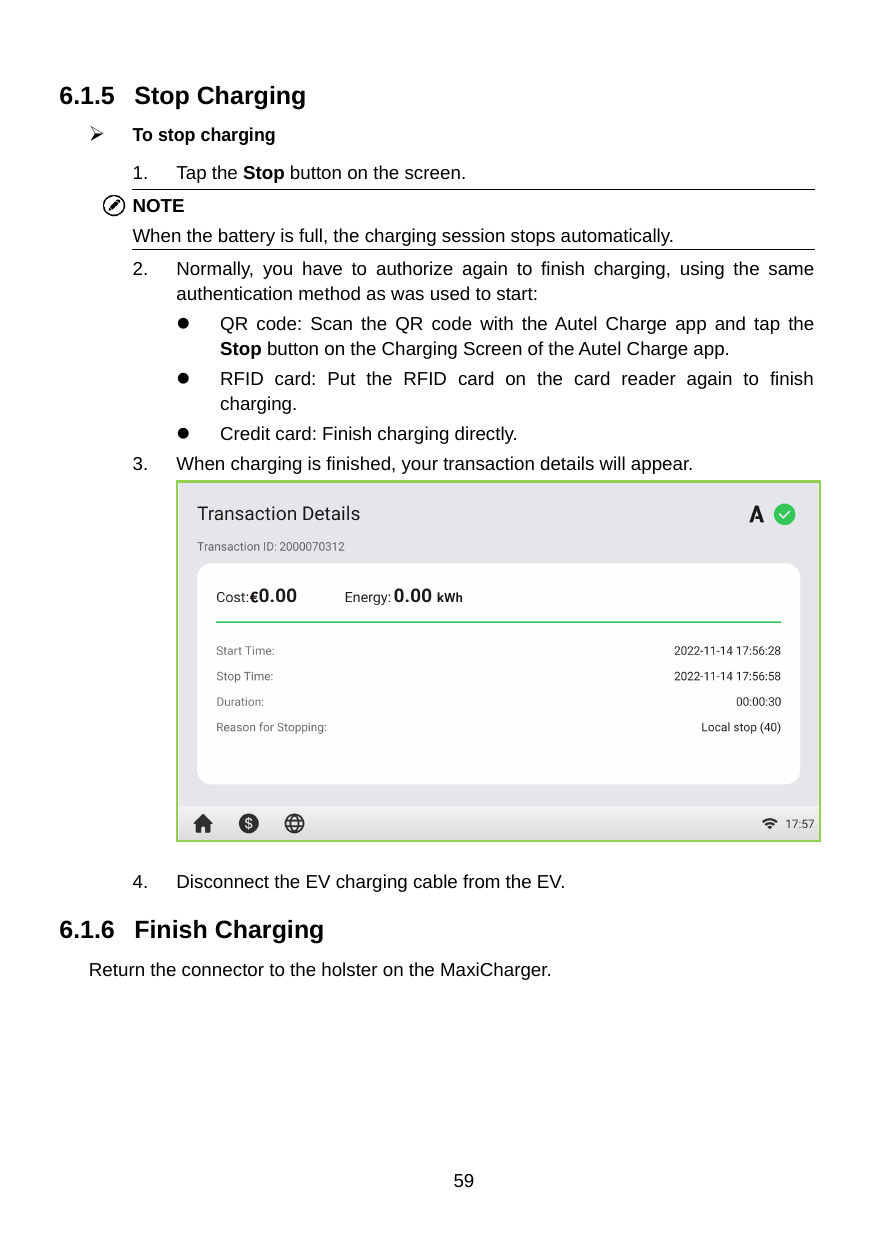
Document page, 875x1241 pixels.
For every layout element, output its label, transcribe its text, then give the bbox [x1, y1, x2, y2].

text When the battery is full, the charging session stops automatically. [132, 219, 815, 249]
list When charging is finished, your transaction details will appear. [132, 450, 815, 475]
subtitle Stop Charging [59, 84, 815, 109]
list Normally, you have to authorize again to finish charging, using the same authentication method as was used to start: [132, 255, 815, 305]
list Credit card: Finish charging directly. [176, 420, 815, 445]
picture [101, 193, 126, 217]
text Return the connector to the holster on the MaxiCharger. [89, 956, 815, 981]
text NOTE [132, 190, 815, 217]
picture [178, 483, 819, 840]
list Tap the Stop button on the screen. [132, 159, 815, 184]
list QR code: Scan the QR code with the Autel Charge app and tap the Stop button on the Charging Screen of the Autel Charge app. [176, 310, 815, 360]
subtitle Finish Charging [59, 919, 815, 944]
text To stop charging [89, 122, 815, 147]
list Disconnect the EV charging cable from the EV. [132, 869, 815, 894]
list RFID card: Put the RFID card on the card reader again to finish charging. [176, 365, 815, 415]
